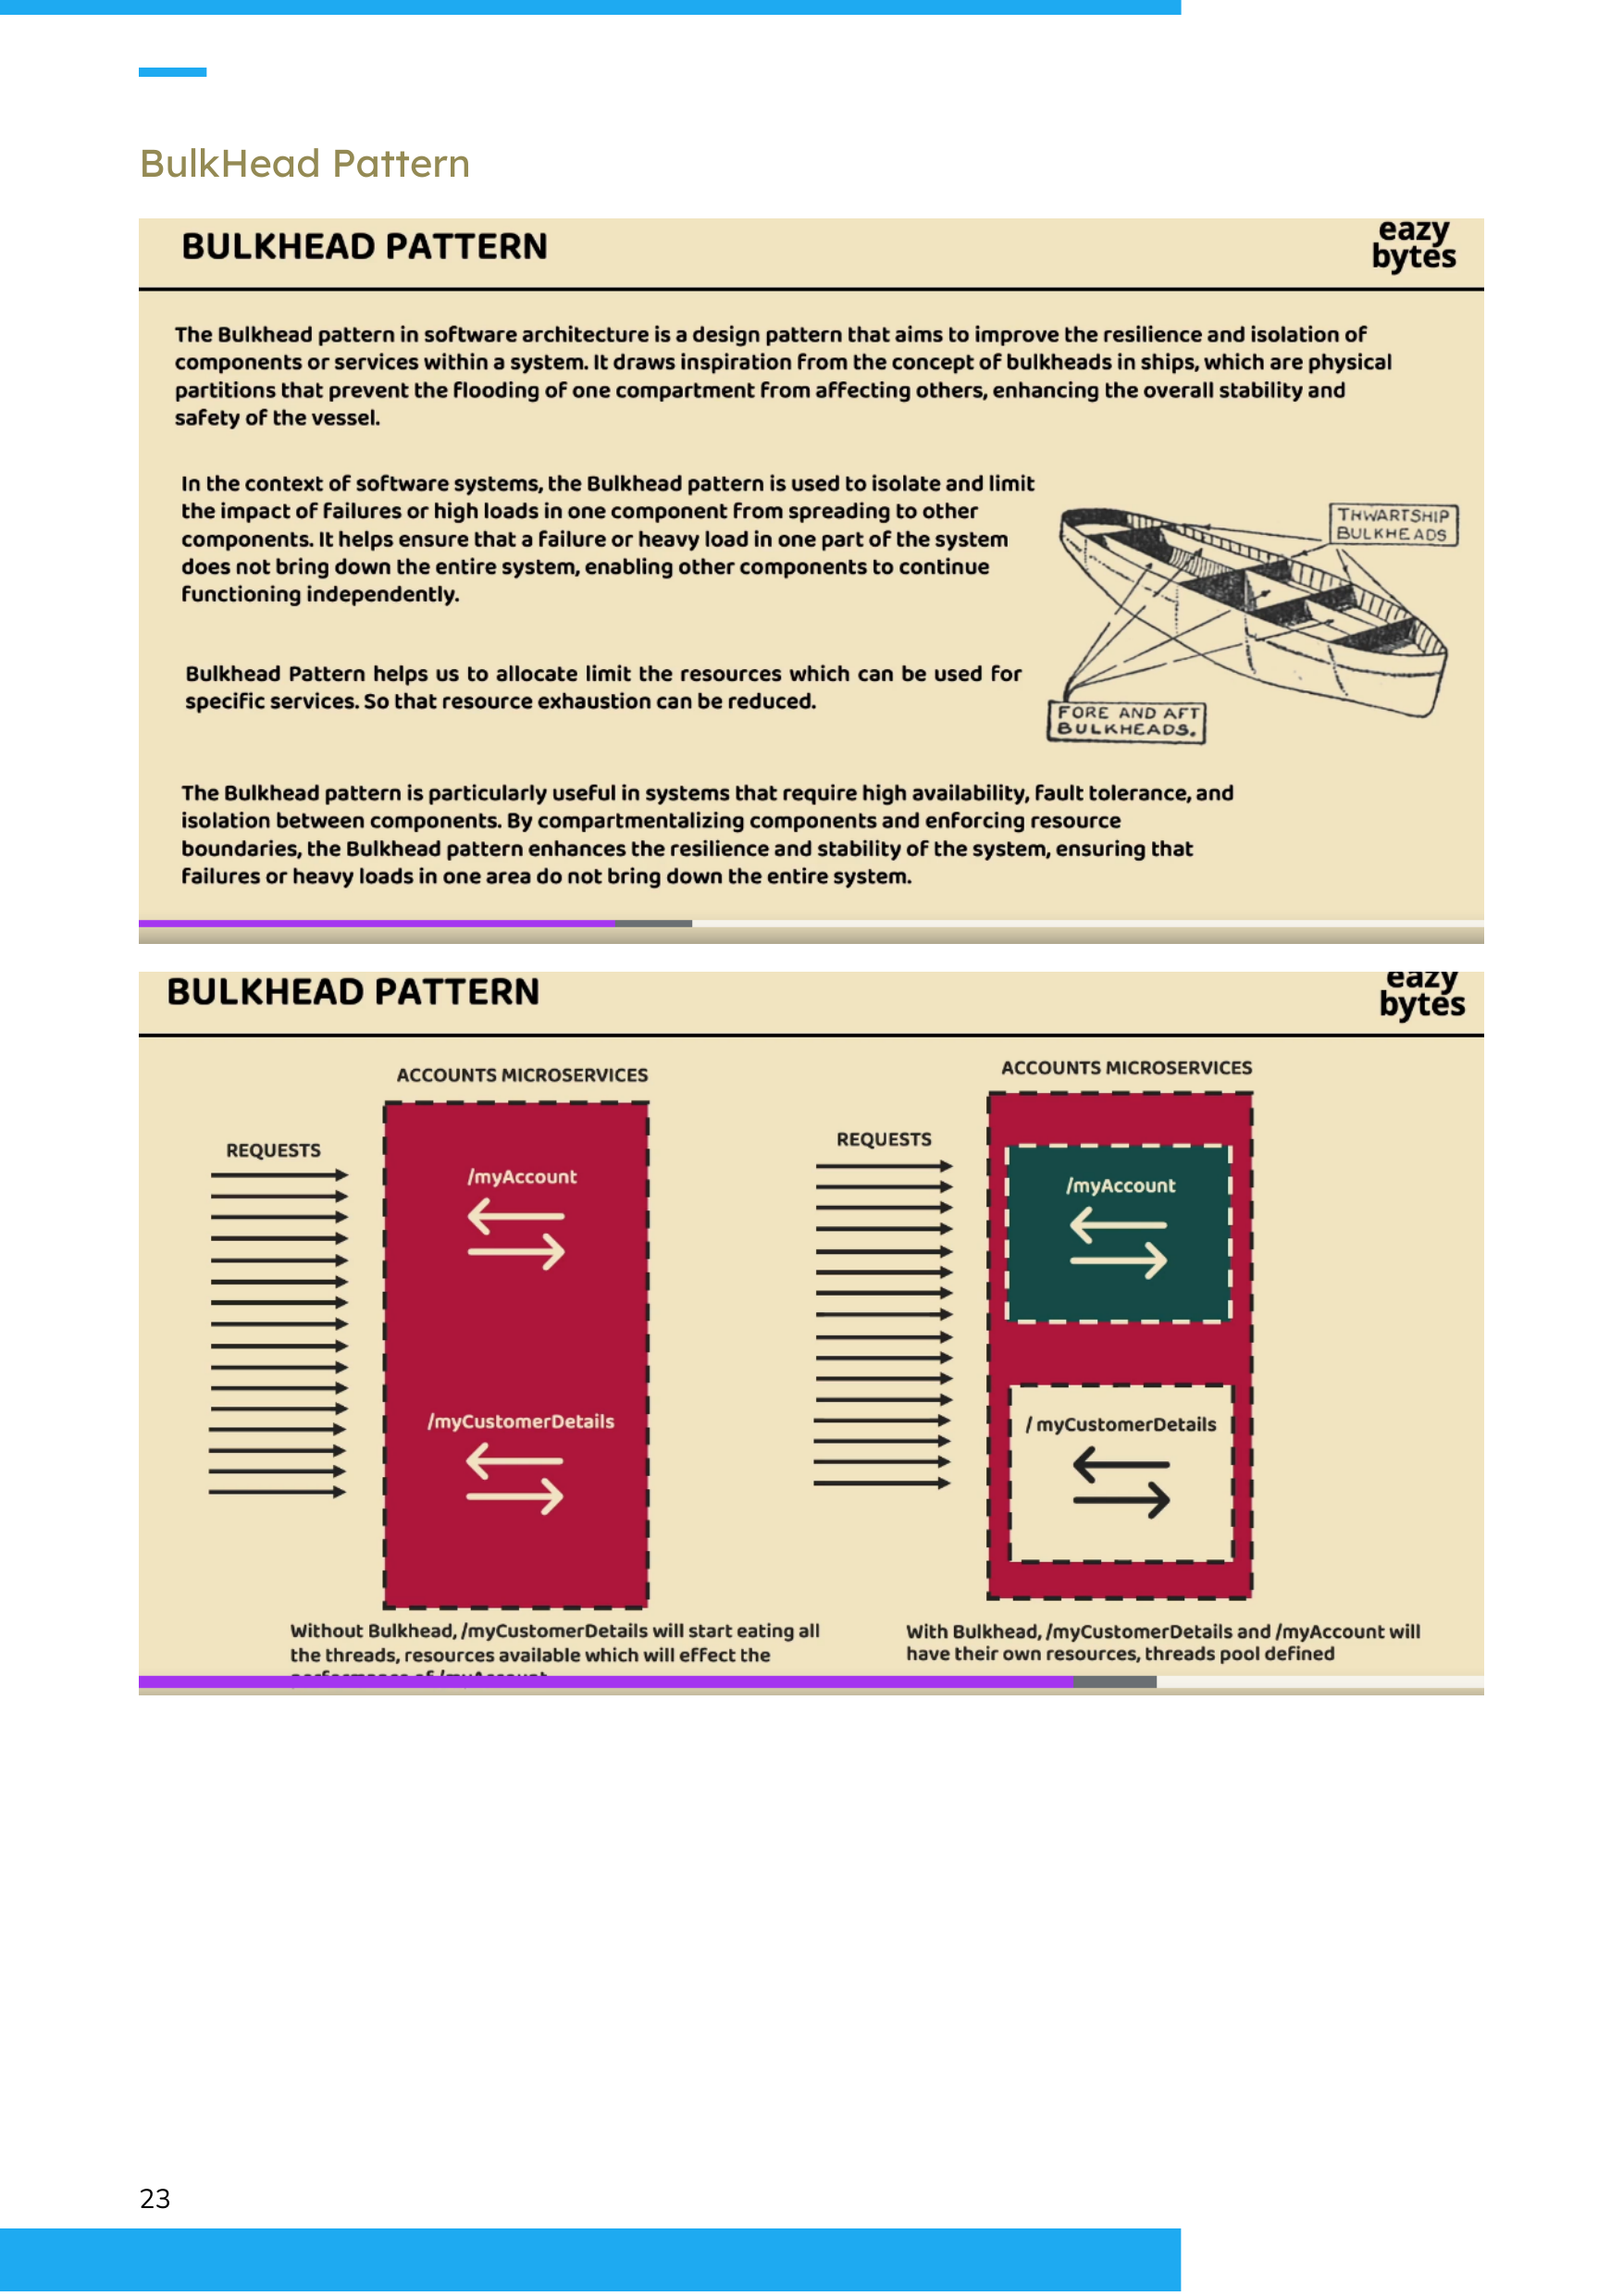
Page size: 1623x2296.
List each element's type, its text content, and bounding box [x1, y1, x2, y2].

picture [139, 218, 1484, 944]
picture [0, 2228, 1182, 2291]
picture [139, 68, 207, 77]
picture [0, 0, 1182, 15]
picture [139, 972, 1484, 1695]
subtitle BulkHead Pattern [139, 139, 1484, 187]
